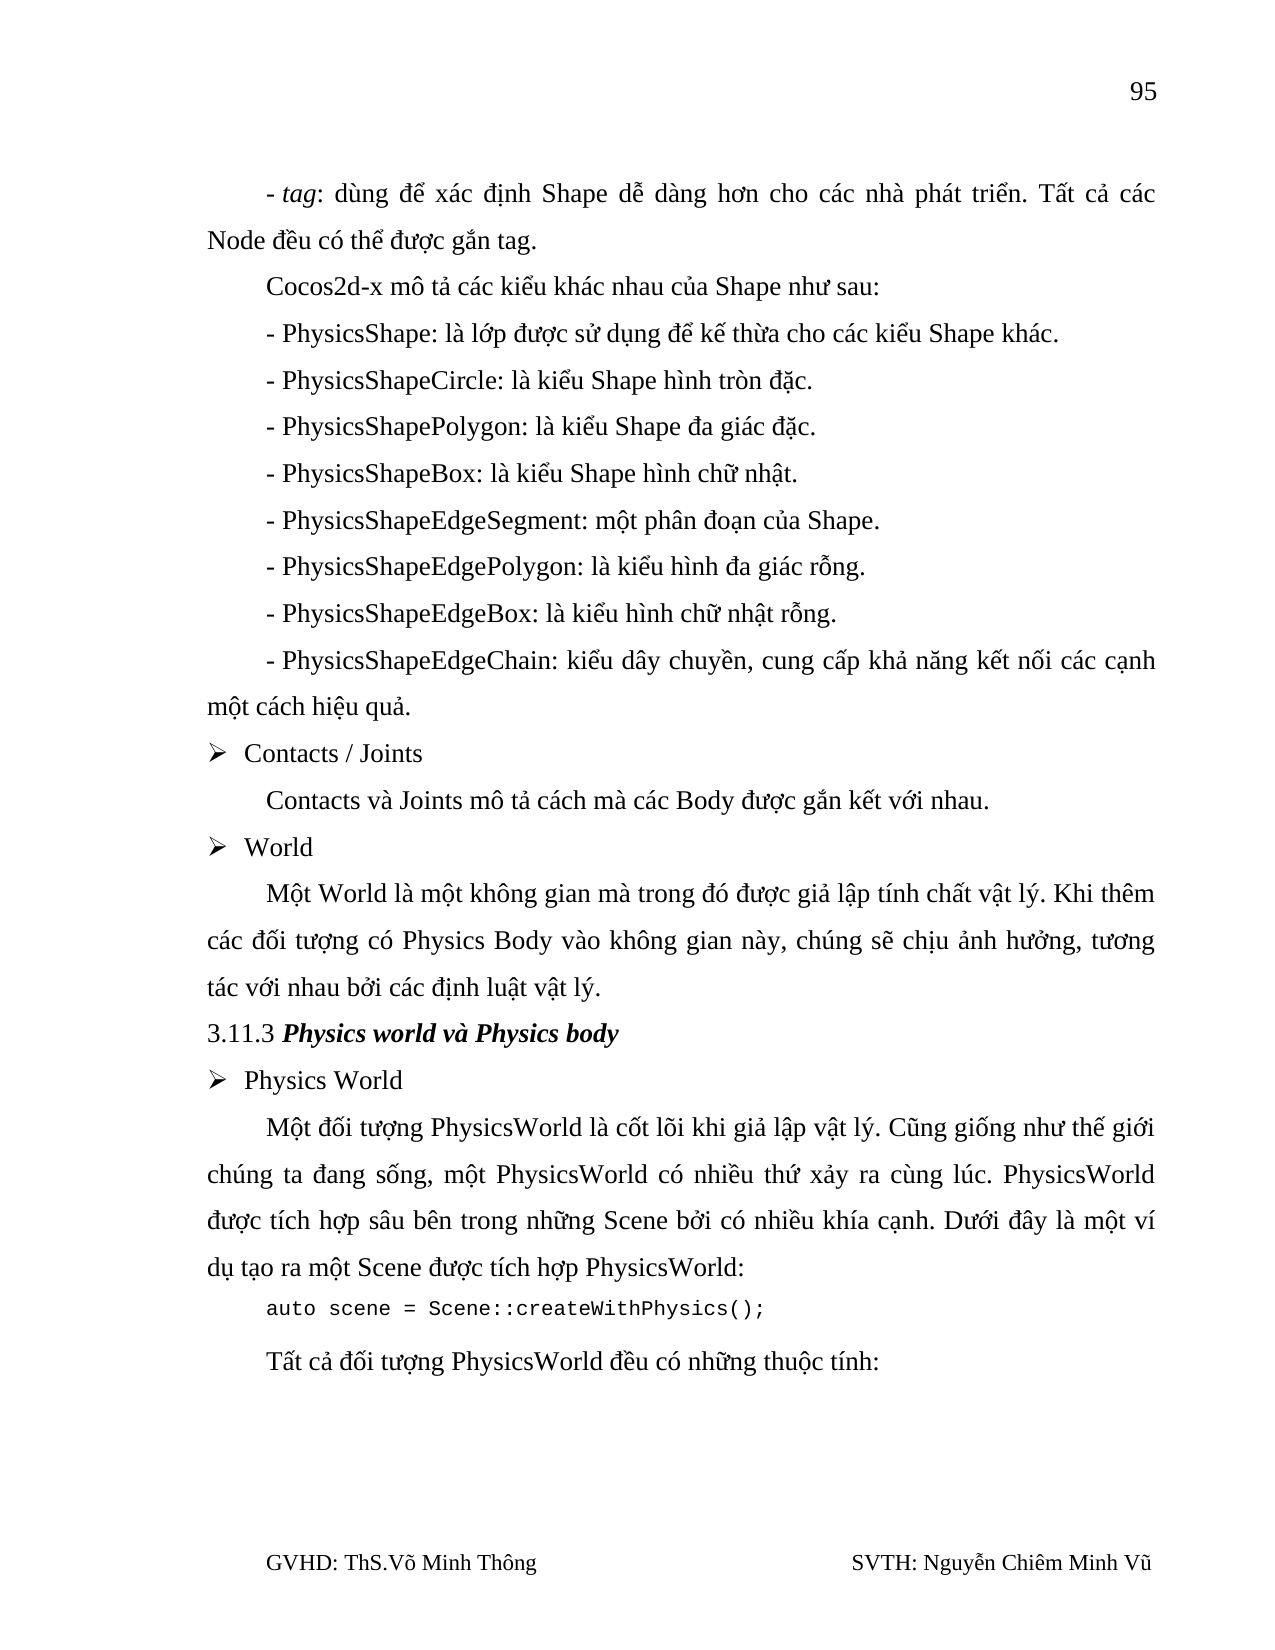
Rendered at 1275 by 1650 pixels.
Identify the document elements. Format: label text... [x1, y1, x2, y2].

text - tag: dùng để xác định Shape dễ dàng hơn cho các nhà phát triển. Tất cả các Node đều có thể được gắn tag. [207, 177, 1157, 255]
text - PhysicsShapeCircle: là kiểu Shape hình tròn đặc. [207, 364, 1157, 395]
text Một World là một không gian mà trong đó được giả lập tính chất vật lý. Khi thêm các đối tượng có Physics Body vào không gian này, chúng sẽ chịu ảnh hưởng, tương tác với nhau bởi các định luật vật lý. [207, 878, 1157, 1002]
text - PhysicsShapePolygon: là kiểu Shape đa giác đặc. [207, 411, 1157, 442]
text auto scene = Scene::createWithPhysics(); [266, 1298, 1157, 1321]
text - PhysicsShapeEdgeBox: là kiểu hình chữ nhật rỗng. [207, 597, 1157, 628]
text - PhysicsShapeEdgeChain: kiểu dây chuyền, cung cấp khả năng kết nối các cạnh một cách hiệu quả. [207, 644, 1157, 722]
text - PhysicsShape: là lớp được sử dụng để kế thừa cho các kiểu Shape khác. [207, 317, 1157, 348]
text Tất cả đối tượng PhysicsWorld đều có những thuộc tính: [207, 1345, 1157, 1376]
text Cocos2d-x mô tả các kiểu khác nhau của Shape như sau: [207, 271, 1157, 302]
text Contacts / Joints [207, 737, 1157, 768]
text Contacts và Joints mô tả cách mà các Body được gắn kết với nhau. [207, 784, 1157, 815]
text - PhysicsShapeBox: là kiểu Shape hình chữ nhật. [207, 457, 1157, 488]
text Một đối tượng PhysicsWorld là cốt lõi khi giả lập vật lý. Cũng giống như thế giới chúng ta đang sống, một PhysicsWorld có nhiều thứ xảy ra cùng lúc. PhysicsWorld được tích hợp sâu bên trong những Scene bởi có nhiều khía cạnh. Dưới đây là một ví dụ tạo ra một Scene được tích hợp PhysicsWorld: [207, 1111, 1157, 1282]
text - PhysicsShapeEdgePolygon: là kiểu hình đa giác rỗng. [207, 551, 1157, 582]
text Physics World [207, 1064, 1157, 1096]
subtitle Physics world và Physics body [207, 1018, 1157, 1049]
text - PhysicsShapeEdgeSegment: một phân đoạn của Shape. [207, 504, 1157, 535]
text World [207, 831, 1157, 862]
